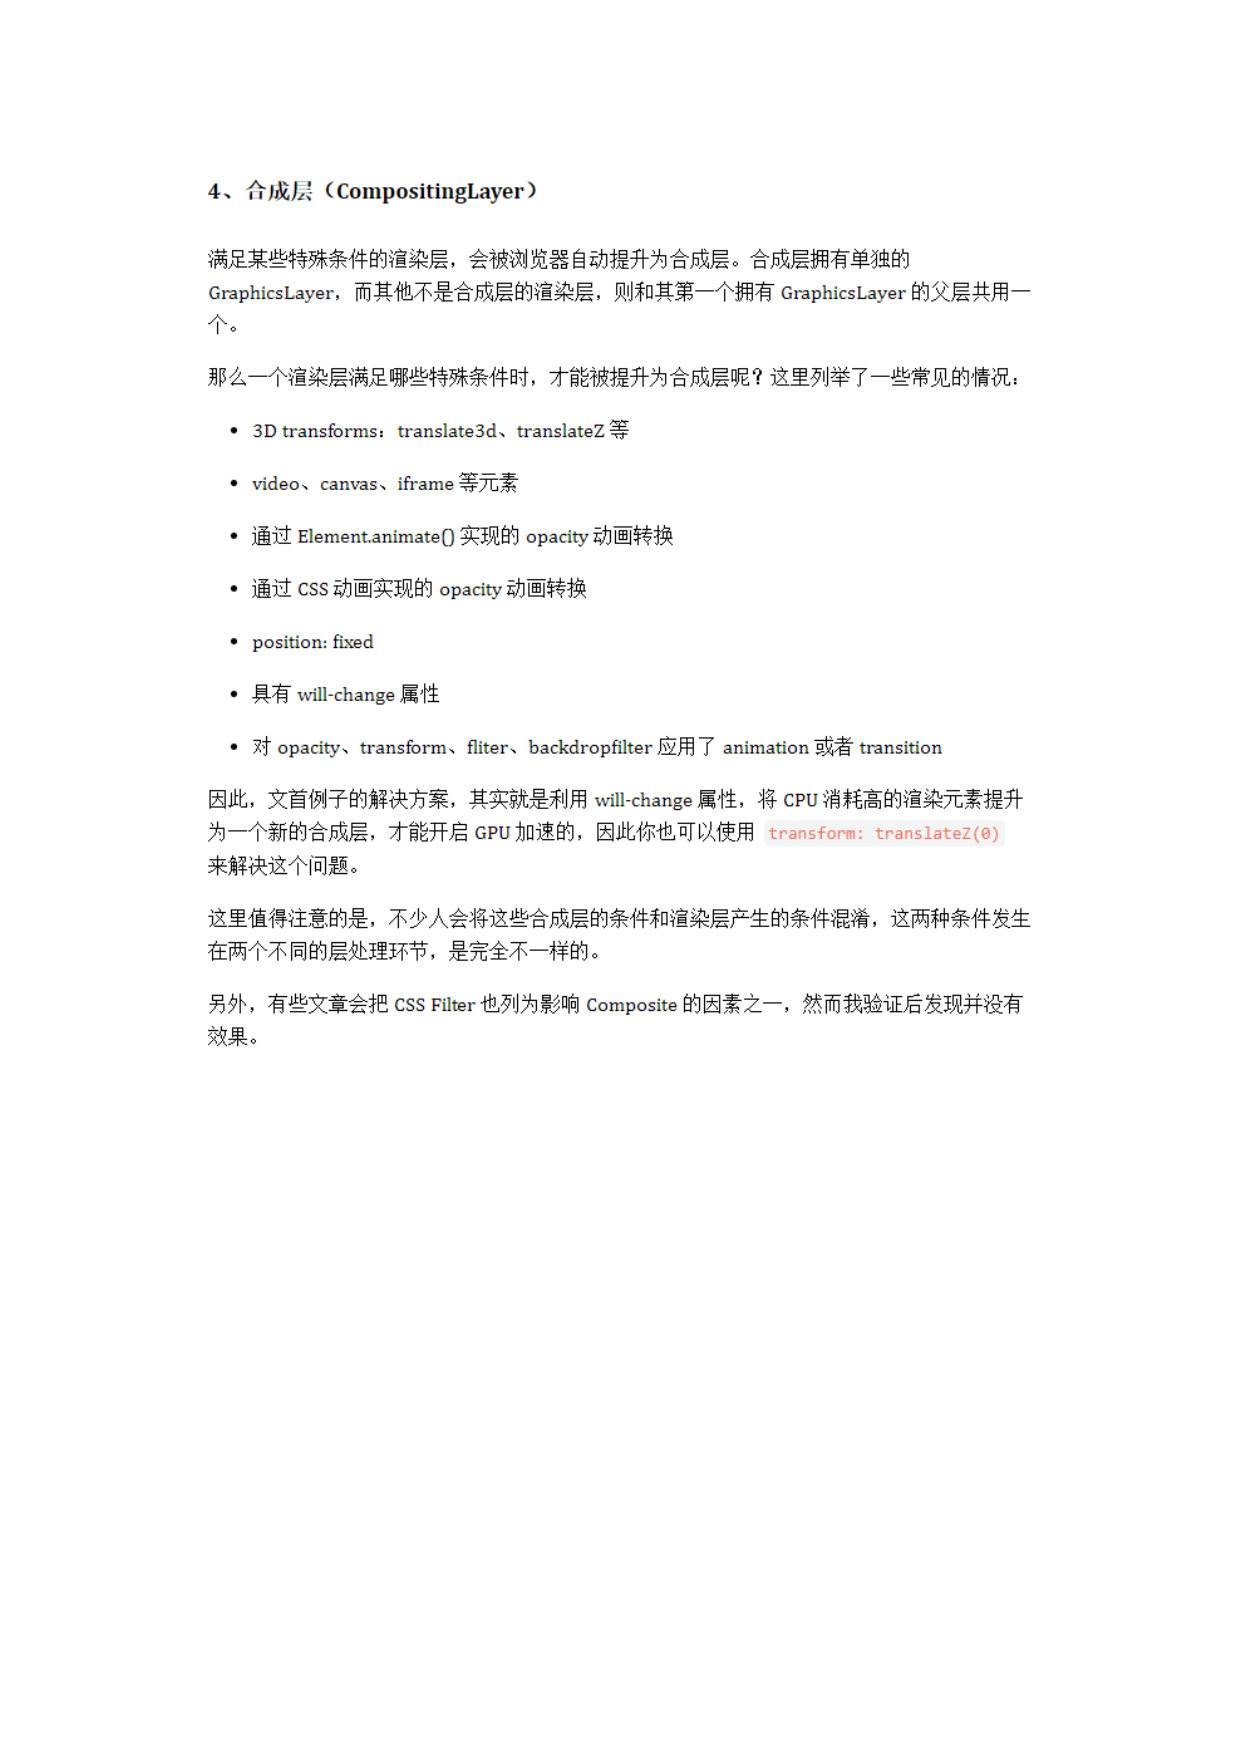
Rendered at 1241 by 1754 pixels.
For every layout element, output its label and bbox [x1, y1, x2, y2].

picture [187, 162, 1053, 1079]
